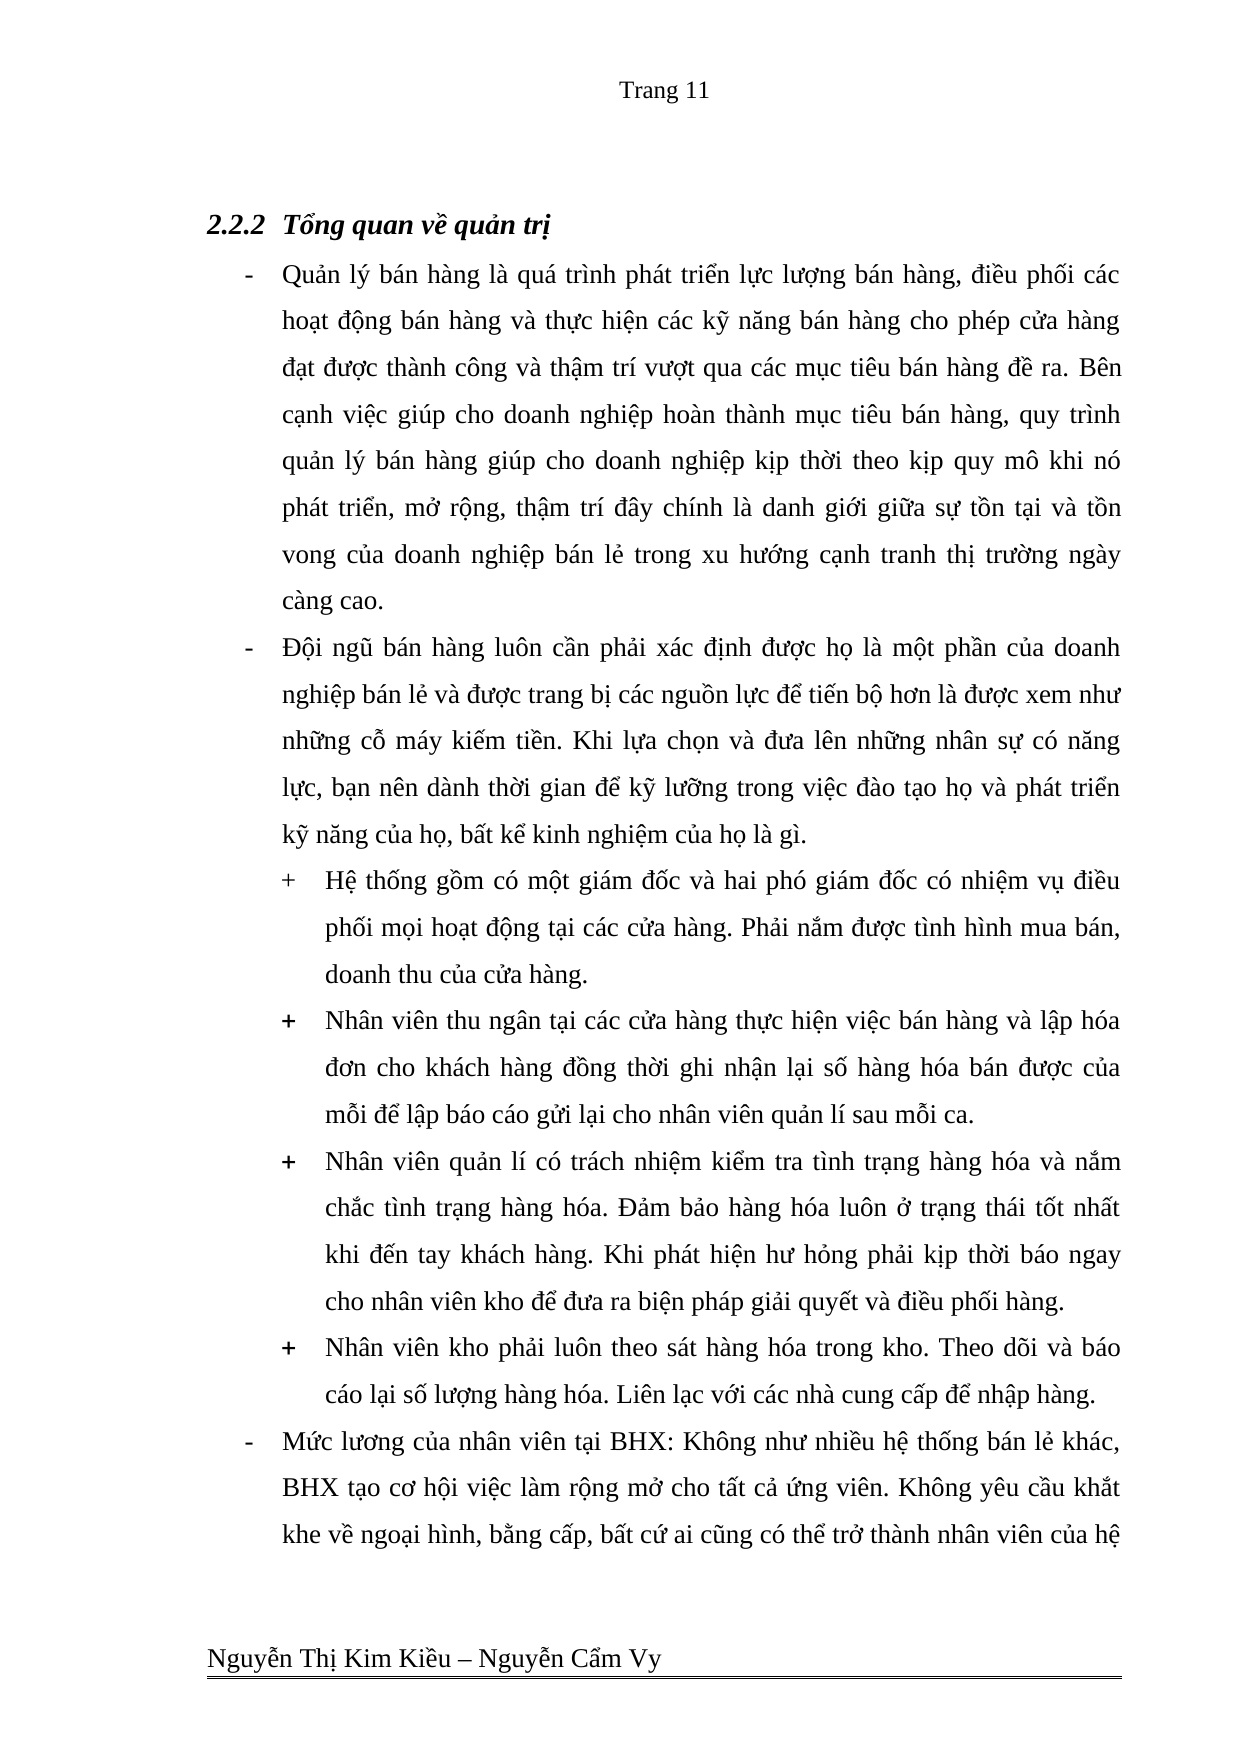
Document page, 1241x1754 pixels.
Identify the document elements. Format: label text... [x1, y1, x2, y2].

list Đội ngũ bán hàng luôn cần phải xác định được họ là một phần của doanh nghiệp bán lẻ và được trang bị các nguồn lực để tiến bộ hơn là được xem như những cỗ máy kiếm tiền. Khi lựa chọn và đưa lên những nhân sự có năng lực, bạn nên dành thời gian để kỹ lưỡng trong việc đào tạo họ và phát triển kỹ năng của họ, bất kể kinh nghiệm của họ là gì. [244, 631, 1122, 849]
list Nhân viên quản lí có trách nhiệm kiểm tra tình trạng hàng hóa và nắm chắc tình trạng hàng hóa. Đảm bảo hàng hóa luôn ở trạng thái tốt nhất khi đến tay khách hàng. Khi phát hiện hư hỏng phải kịp thời báo ngay cho nhân viên kho để đưa ra biện pháp giải quyết và điều phối hàng. [281, 1144, 1122, 1316]
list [244, 1425, 1122, 1549]
list Hệ thống gồm có một giám đốc và hai phó giám đốc có nhiệm vụ điều phối mọi hoạt động tại các cửa hàng. Phải nắm được tình hình mua bán, doanh thu của cửa hàng. [281, 864, 1122, 989]
subtitle Tổng quan về quản trị [207, 207, 1122, 240]
list Nhân viên thu ngân tại các cửa hàng thực hiện việc bán hàng và lập hóa đơn cho khách hàng đồng thời ghi nhận lại số hàng hóa bán được của mỗi để lập báo cáo gửi lại cho nhân viên quản lí sau mỗi ca. [281, 1004, 1122, 1129]
list Quản lý bán hàng là quá trình phát triển lực lượng bán hàng, điều phối các hoạt động bán hàng và thực hiện các kỹ năng bán hàng cho phép cửa hàng đạt được thành công và thậm trí vượt qua các mục tiêu bán hàng đề ra. Bên cạnh việc giúp cho doanh nghiệp hoàn thành mục tiêu bán hàng, quy trình quản lý bán hàng giúp cho doanh nghiệp kịp thời theo kịp quy mô khi nó phát triển, mở rộng, thậm trí đây chính là danh giới giữa sự tồn tại và tồn vong của doanh nghiệp bán lẻ trong xu hướng cạnh tranh thị trường ngày càng cao. [244, 258, 1122, 616]
list Nhân viên kho phải luôn theo sát hàng hóa trong kho. Theo dõi và báo cáo lại số lượng hàng hóa. Liên lạc với các nhà cung cấp để nhập hàng. [281, 1331, 1122, 1409]
